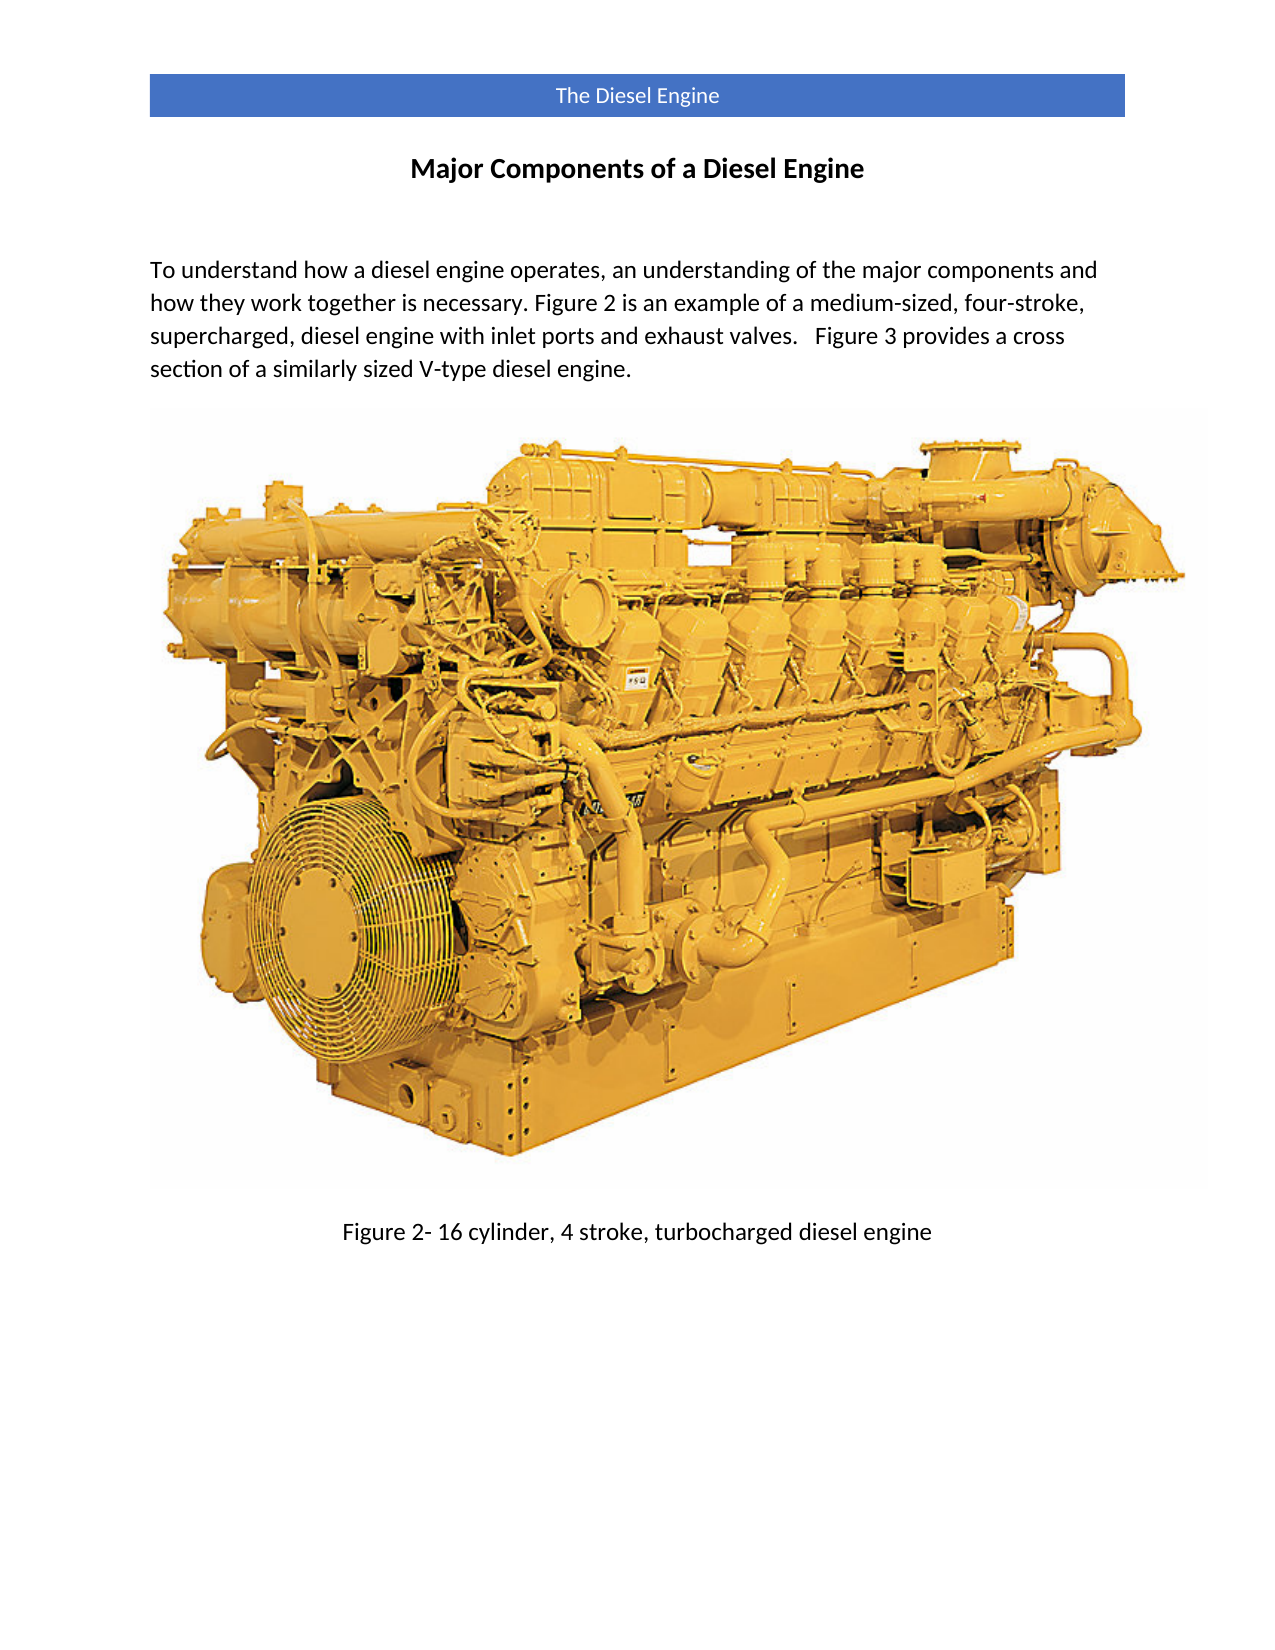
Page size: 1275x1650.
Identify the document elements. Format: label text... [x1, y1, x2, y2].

text Major Components of a Diesel Engine [150, 150, 1125, 186]
picture [150, 403, 1209, 1197]
text Figure 2- 16 cylinder, 4 stroke, turbocharged diesel engine [150, 1216, 1125, 1246]
text To understand how a diesel engine operates, an understanding of the major components and how they work together is necessary. Figure 2 is an example of a medium-sized, four-stroke, supercharged, diesel engine with inlet ports and exhaust valves. Figure 3 provides a cross section of a similarly sized V-type diesel engine. [150, 255, 1125, 384]
